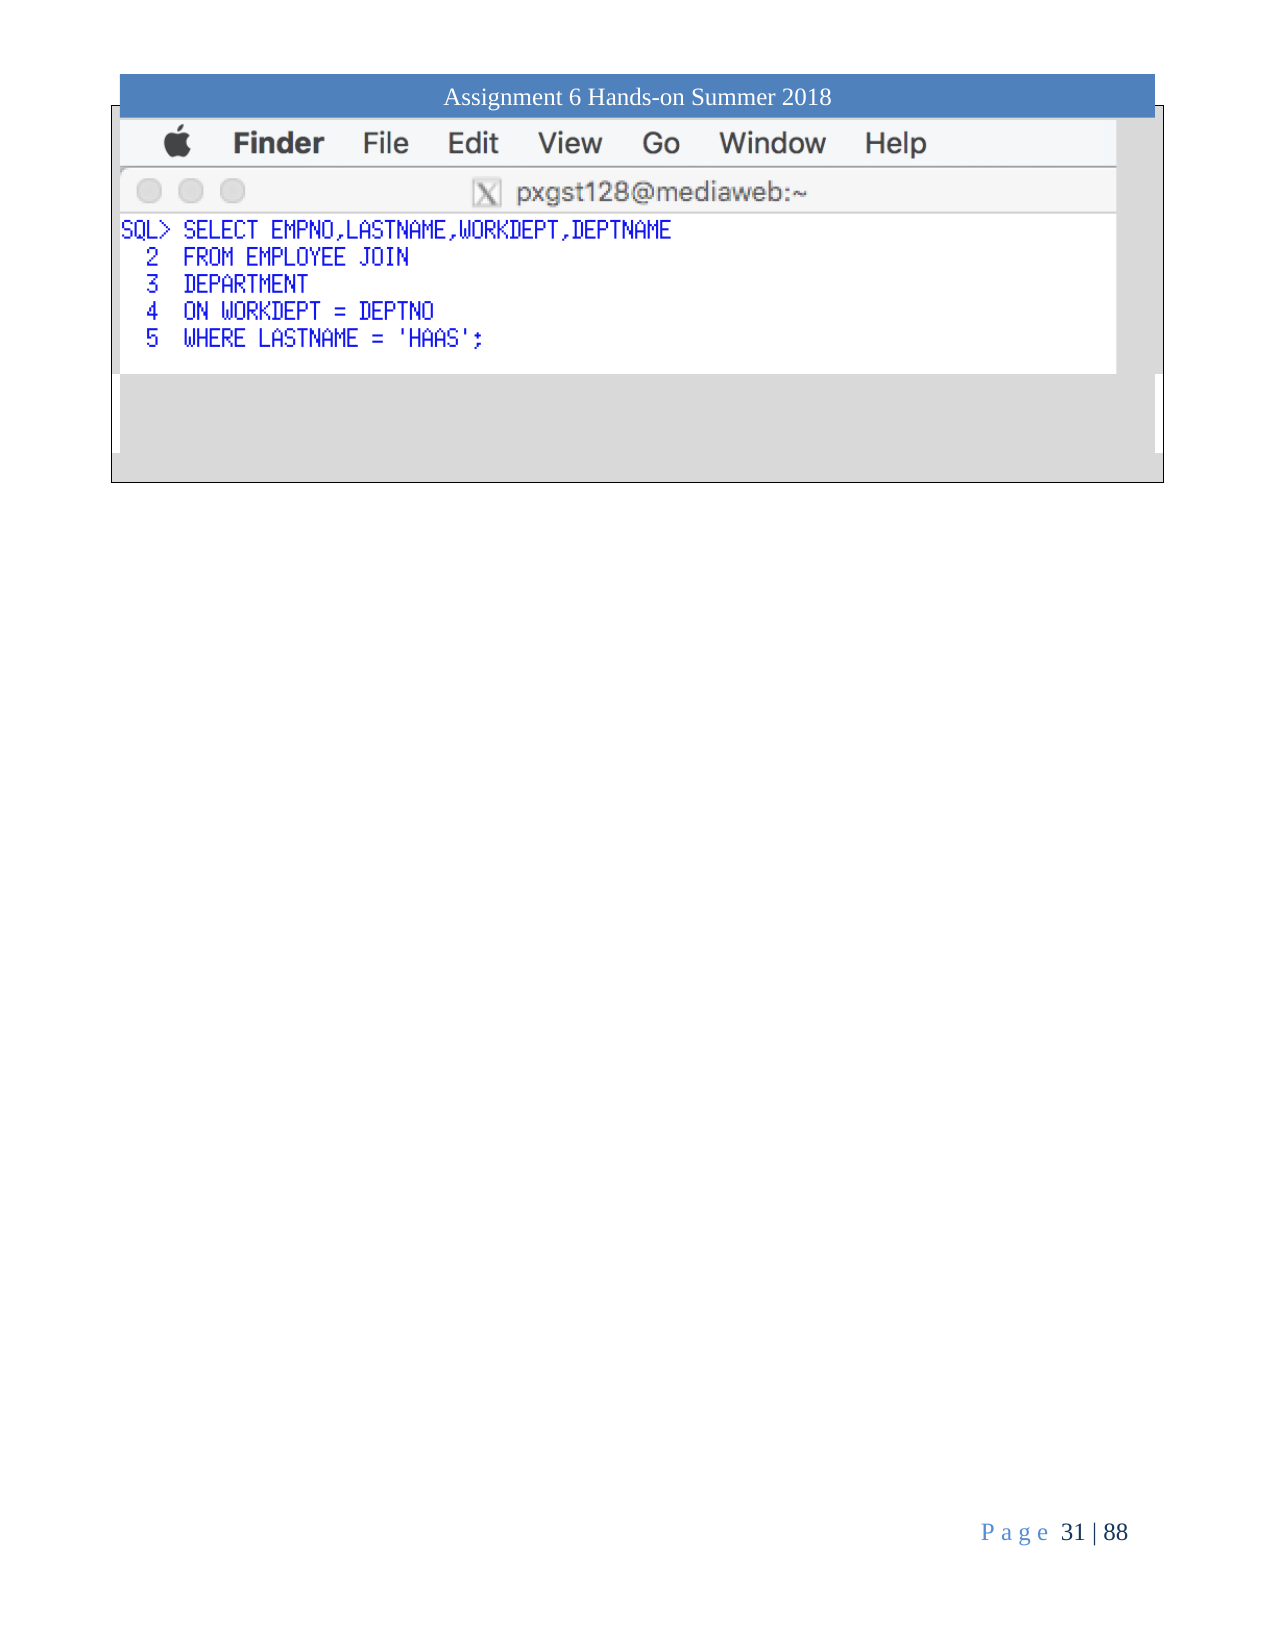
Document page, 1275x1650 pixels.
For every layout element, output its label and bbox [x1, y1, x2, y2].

picture [120, 120, 1117, 374]
